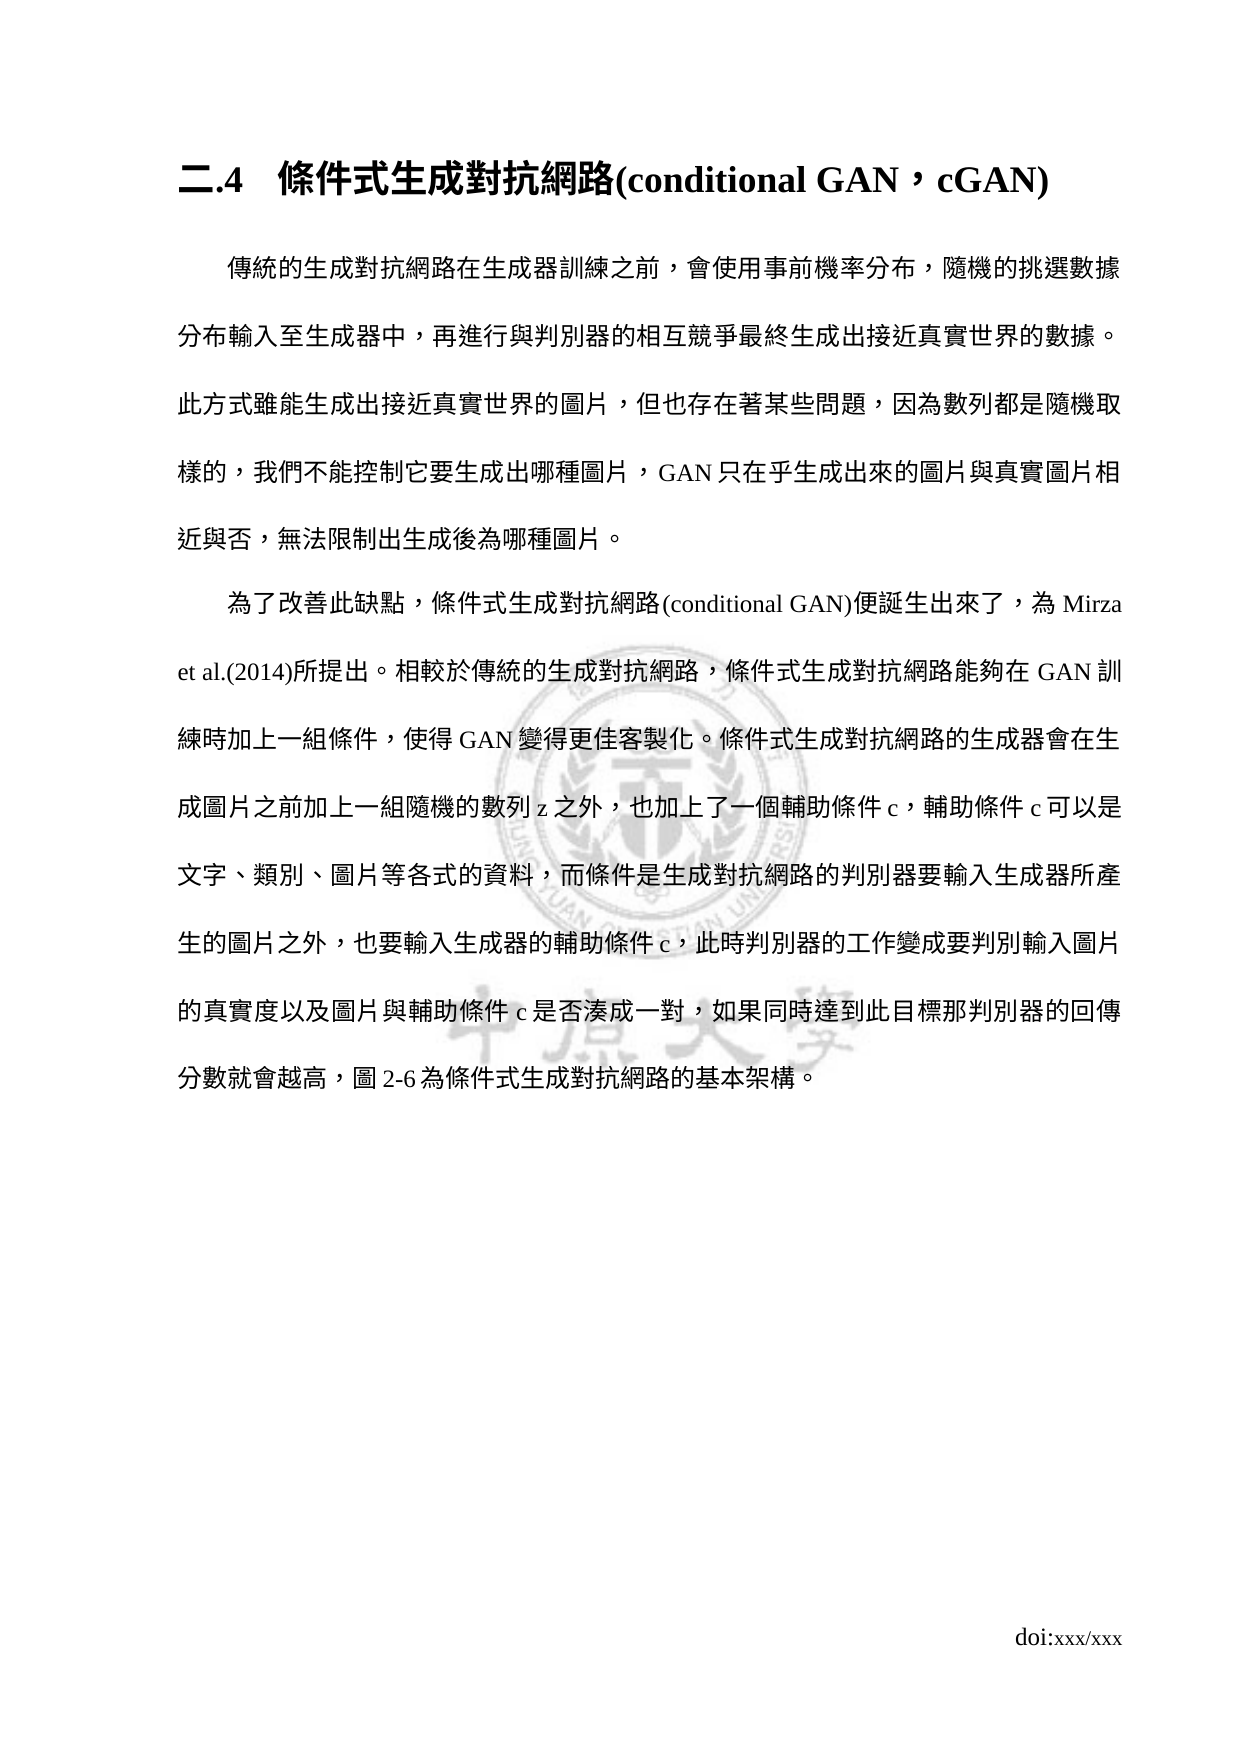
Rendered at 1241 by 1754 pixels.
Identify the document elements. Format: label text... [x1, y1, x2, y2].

subtitle 條件式生成對抗網路(conditional GAN，cGAN) [177, 131, 1122, 221]
text 傳統的生成對抗網路在生成器訓練之前，會使用事前機率分布，隨機的挑選數據分布輸入至生成器中，再進行與判別器的相互競爭最終生成出接近真實世界的數據。此方式雖能生成出接近真實世界的圖片，但也存在著某些問題，因為數列都是隨機取樣的，我們不能控制它要生成出哪種圖片，GAN只在乎生成出來的圖片與真實圖片相近與否，無法限制出生成後為哪種圖片。 [177, 244, 1122, 561]
text 為了改善此缺點，條件式生成對抗網路(conditional GAN)便誕生出來了，為Mirza et al.(2014)所提出。相較於傳統的生成對抗網路，條件式生成對抗網路能夠在GAN訓練時加上一組條件，使得GAN變得更佳客製化。條件式生成對抗網路的生成器會在生成圖片之前加上一組隨機的數列z之外，也加上了一個輔助條件c，輔助條件c可以是文字、類別、圖片等各式的資料，而條件是生成對抗網路的判別器要輸入生成器所產生的圖片之外，也要輸入生成器的輔助條件c，此時判別器的工作變成要判別輸入圖片的真實度以及圖片與輔助條件c是否湊成一對，如果同時達到此目標那判別器的回傳分數就會越高，圖2-6為條件式生成對抗網路的基本架構。 [177, 579, 1122, 1100]
